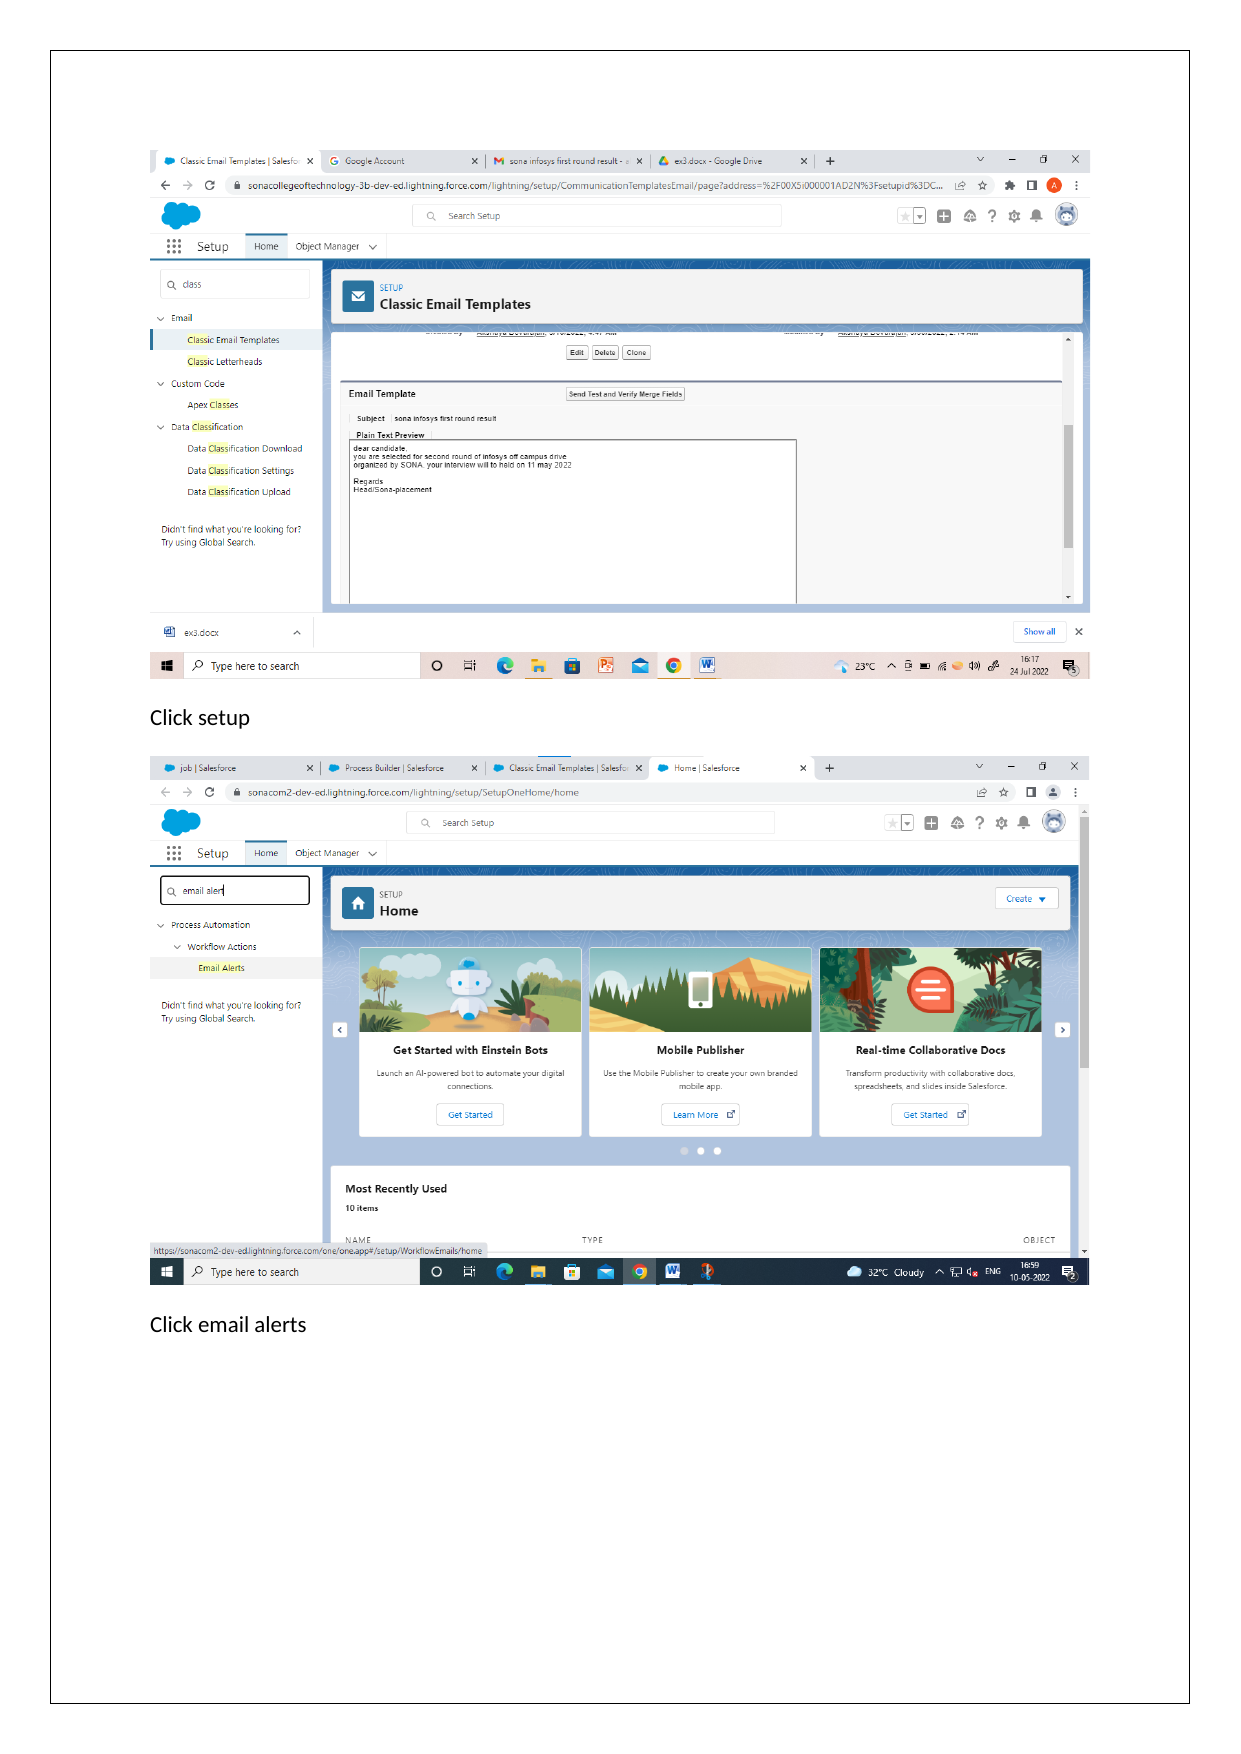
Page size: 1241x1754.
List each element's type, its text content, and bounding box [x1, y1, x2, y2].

picture [150, 150, 1091, 679]
text Click setup [150, 703, 1090, 732]
text Click email alerts [150, 1310, 1090, 1338]
picture [150, 756, 1090, 1285]
